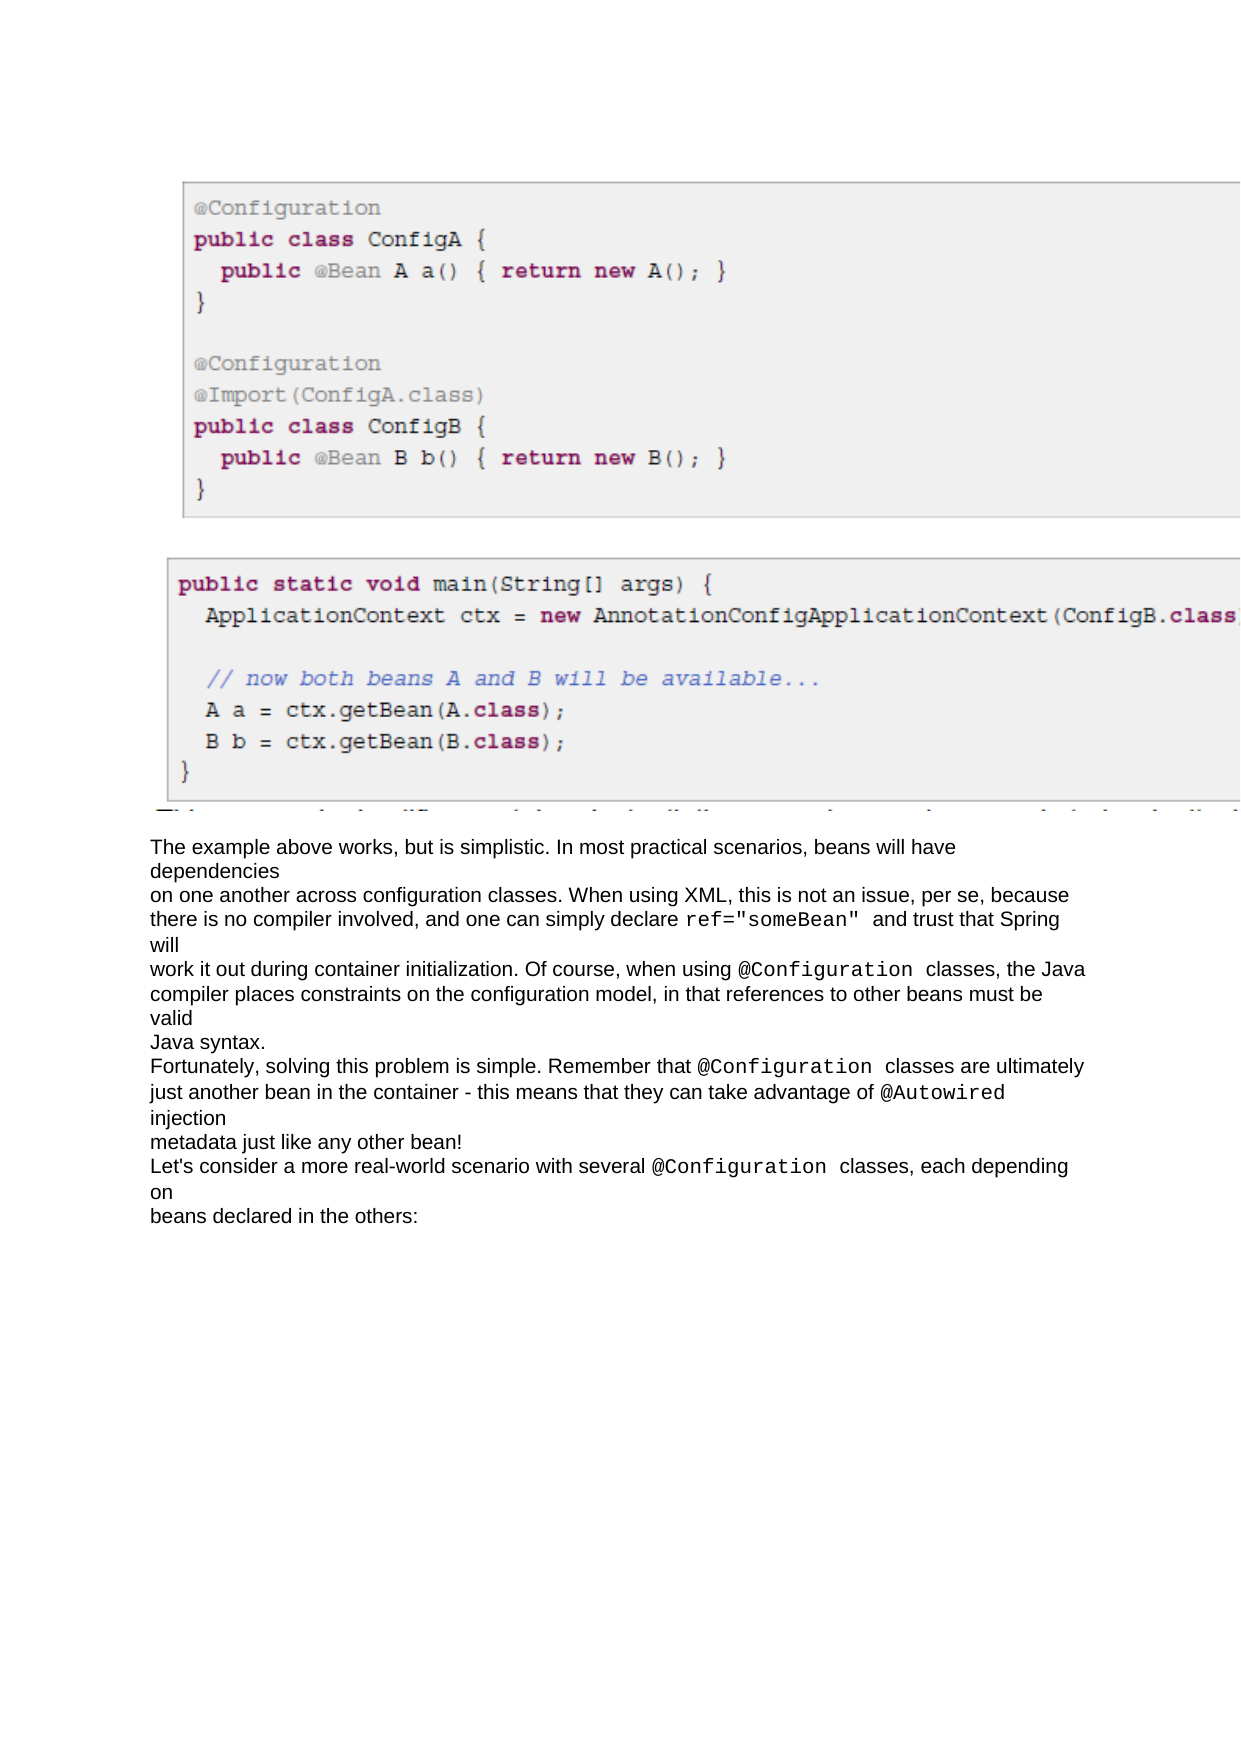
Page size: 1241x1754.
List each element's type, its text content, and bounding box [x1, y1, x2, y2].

text Fortunately, solving this problem is simple. Remember that @Configuration classes are ultimately [150, 1054, 1090, 1080]
text metadata just like any other bean! [150, 1130, 1090, 1154]
text just another bean in the container - this means that they can take advantage of @Autowired injection [150, 1080, 1090, 1130]
text Java syntax. [150, 1030, 1090, 1054]
text The example above works, but is simplistic. In most practical scenarios, beans will have dependencies [150, 835, 1090, 883]
text work it out during container initialization. Of course, when using @Configuration classes, the Java [150, 956, 1090, 982]
text on one another across configuration classes. When using XML, this is not an issue, per se, because [150, 883, 1090, 907]
text beans declared in the others: [150, 1203, 1090, 1227]
text compiler places constraints on the configuration model, in that references to other beans must be valid [150, 982, 1090, 1030]
text Let's consider a more real-world scenario with several @Configuration classes, each depending on [150, 1154, 1090, 1203]
text there is no compiler involved, and one can simply declare ref="someBean" and trust that Spring will [150, 907, 1090, 956]
